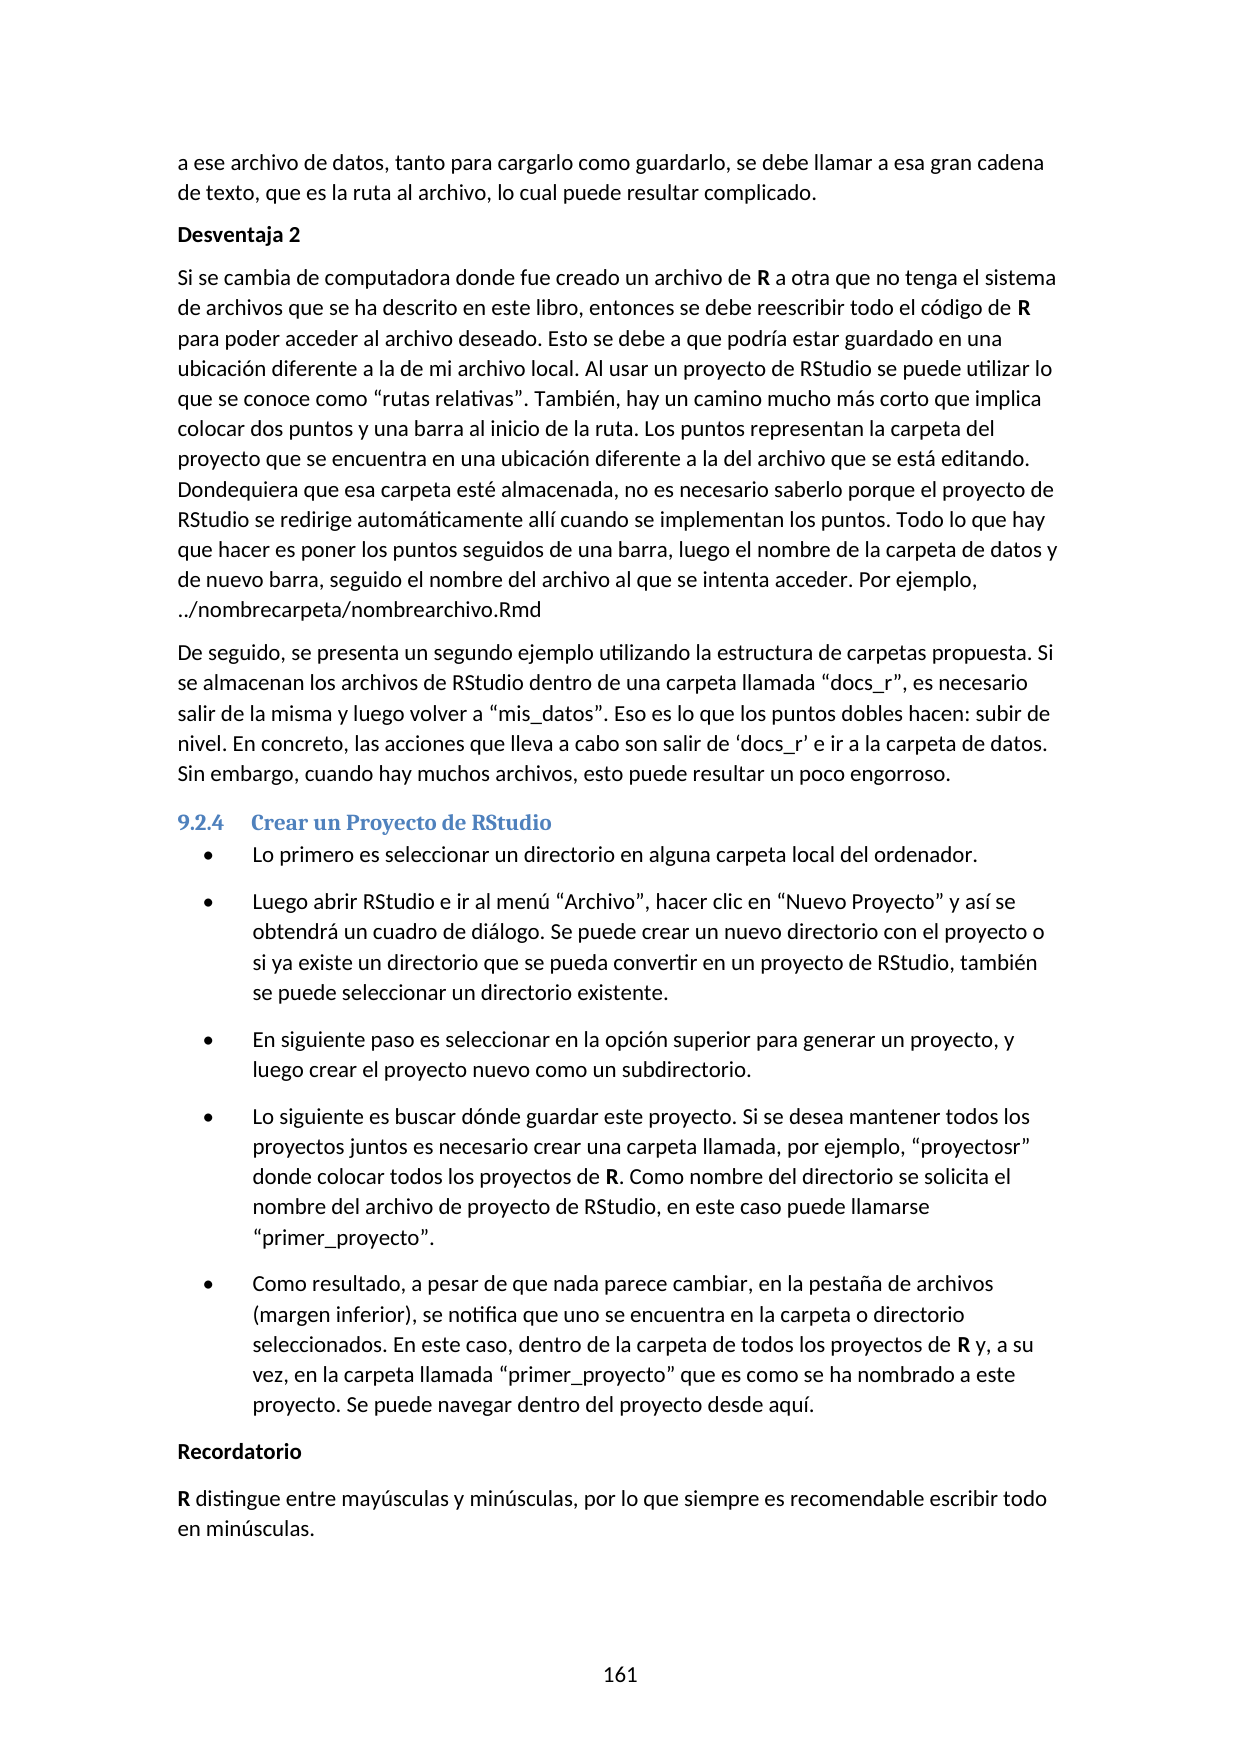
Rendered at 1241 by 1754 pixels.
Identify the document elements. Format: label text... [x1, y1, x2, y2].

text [177, 148, 1063, 206]
text Si se cambia de computadora donde fue creado un archivo de R a otra que no tenga el sistema de archivos que se ha descrito en este libro, entonces se debe reescribir todo el código de R para poder acceder al archivo deseado. Esto se debe a que podría estar guardado en una ubicación diferente a la de mi archivo local. Al usar un proyecto de RStudio se puede utilizar lo que se conoce como “rutas relativas”. También, hay un camino mucho más corto que implica colocar dos puntos y una barra al inicio de la ruta. Los puntos representan la carpeta del proyecto que se encuentra en una ubicación diferente a la del archivo que se está editando. Dondequiera que esa carpeta esté almacenada, no es necesario saberlo porque el proyecto de RStudio se redirige automáticamente allí cuando se implementan los puntos. Todo lo que hay que hacer es poner los puntos seguidos de una barra, luego el nombre de la carpeta de datos y de nuevo barra, seguido el nombre del archivo al que se intenta acceder. Por ejemplo, ../nombrecarpeta/nombrearchivo.Rmd [177, 263, 1063, 623]
list En siguiente paso es seleccionar en la opción superior para generar un proyecto, y luego crear el proyecto nuevo como un subdirectorio. [202, 1025, 1063, 1083]
subtitle 9.2.4 Crear un Proyecto de RStudio [177, 810, 1063, 836]
list Como resultado, a pesar de que nada parece cambiar, en la pestaña de archivos (margen inferior), se notifica que uno se encuentra en la carpeta o directorio seleccionados. En este caso, dentro de la carpeta de todos los proyectos de R y, a su vez, en la carpeta llamada “primer_proyecto” que es como se ha nombrado a este proyecto. Se puede navegar dentro del proyecto desde aquí. [202, 1269, 1063, 1418]
list Lo primero es seleccionar un directorio en alguna carpeta local del ordenador. [202, 840, 1063, 868]
text Desventaja 2 [177, 221, 1063, 248]
text De seguido, se presenta un segundo ejemplo utilizando la estructura de carpetas propuesta. Si se almacenan los archivos de RStudio dentro de una carpeta llamada “docs_r”, es necesario salir de la misma y luego volver a “mis_datos”. Eso es lo que los puntos dobles hacen: subir de nivel. En concreto, las acciones que lleva a cabo son salir de ‘docs_r’ e ir a la carpeta de datos. Sin embargo, cuando hay muchos archivos, esto puede resultar un poco engorroso. [177, 638, 1063, 787]
list Lo siguiente es buscar dónde guardar este proyecto. Si se desea mantener todos los proyectos juntos es necesario crear una carpeta llamada, por ejemplo, “proyectosr” donde colocar todos los proyectos de R. Como nombre del directorio se solicita el nombre del archivo de proyecto de RStudio, en este caso puede llamarse “primer_proyecto”. [202, 1102, 1063, 1251]
list Luego abrir RStudio e ir al menú “Archivo”, hacer clic en “Nuevo Proyecto” y así se obtendrá un cuadro de diálogo. Se puede crear un nuevo directorio con el proyecto o si ya existe un directorio que se pueda convertir en un proyecto de RStudio, también se puede seleccionar un directorio existente. [202, 887, 1063, 1006]
